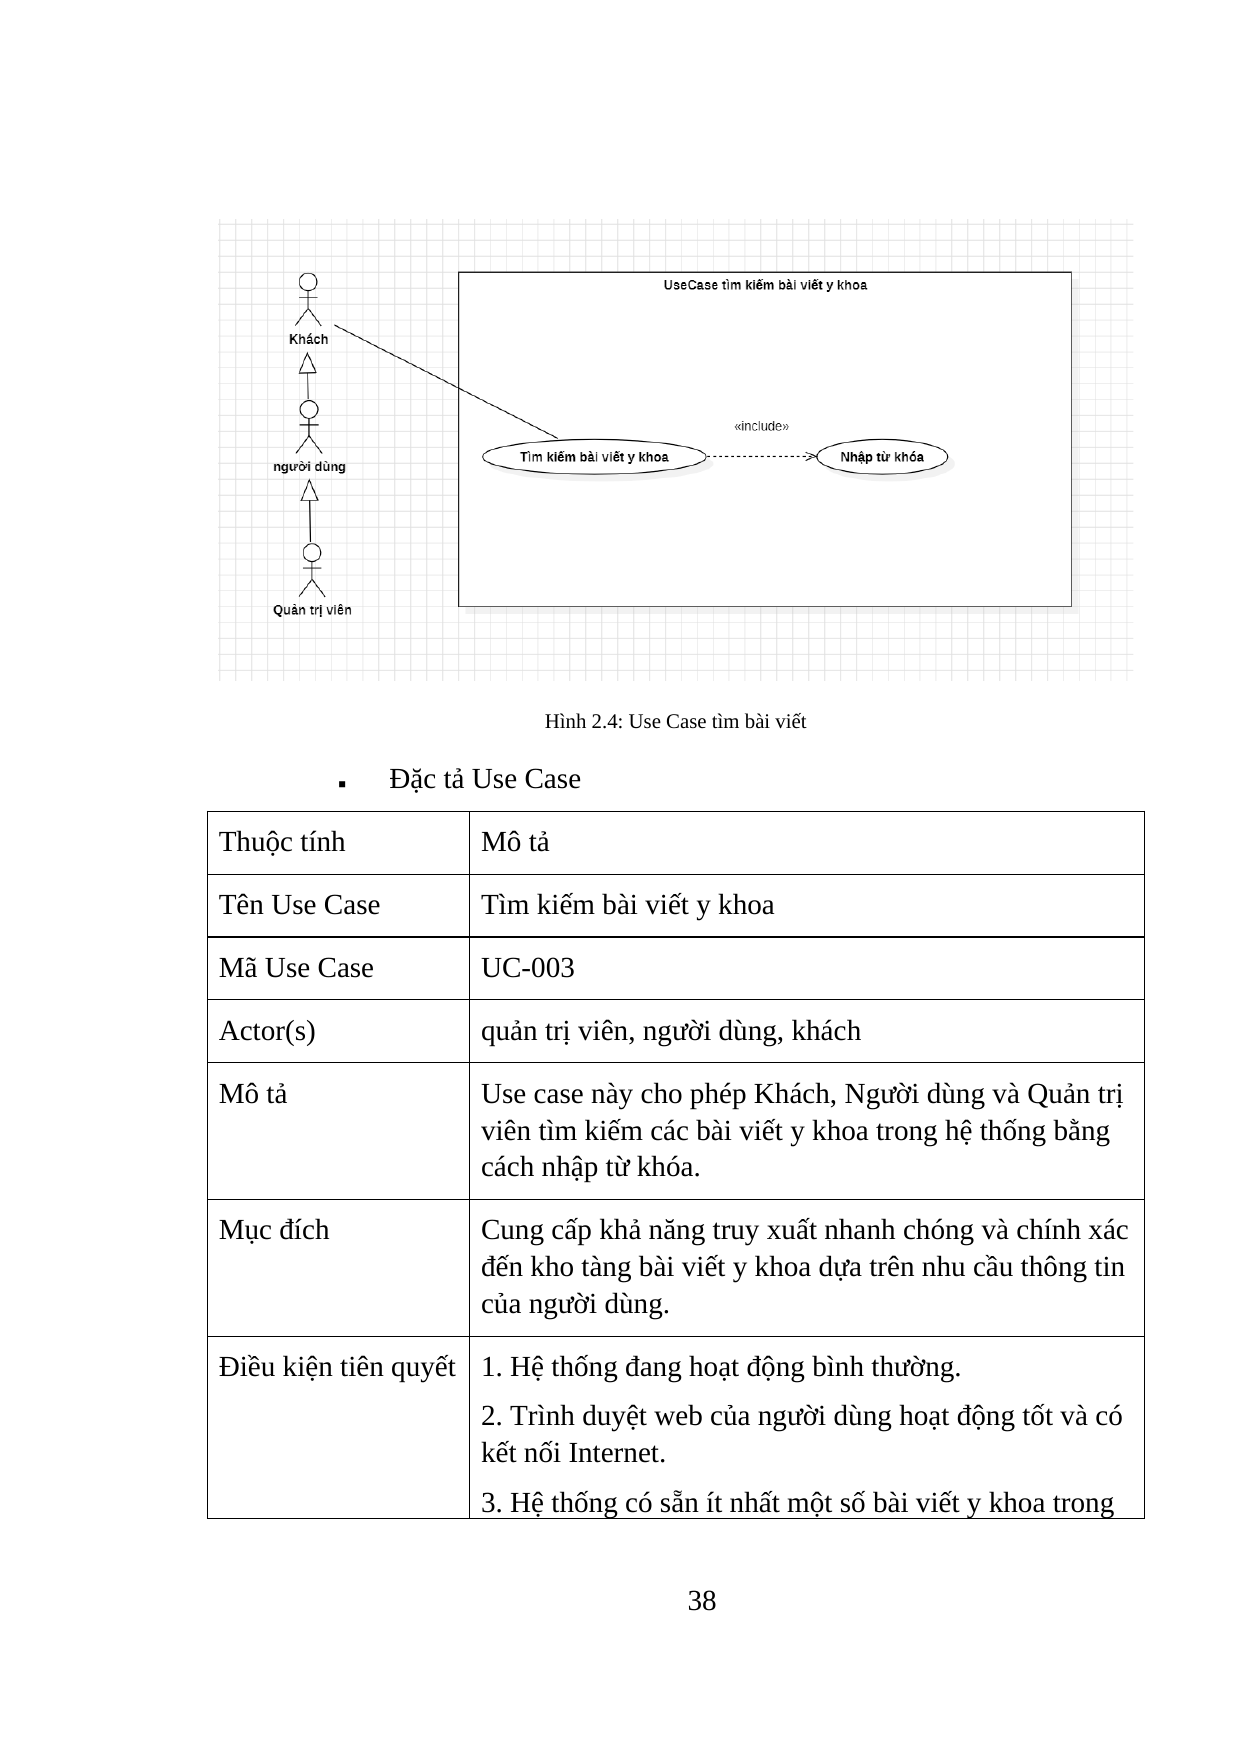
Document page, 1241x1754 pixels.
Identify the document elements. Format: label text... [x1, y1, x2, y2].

table_header Mô tả [470, 812, 1144, 873]
table_header Thuộc tính [208, 812, 469, 873]
table_cell UC-003 [470, 938, 1144, 999]
table_cell Mô tả [208, 1063, 469, 1199]
table_cell Use case này cho phép Khách, Người dùng và Quản trị viên tìm kiếm các bài viết y khoa trong hệ thống bằng cách nhập từ khóa. [470, 1063, 1144, 1199]
table_cell quản trị viên, người dùng, khách [470, 1000, 1144, 1062]
table_header [207, 207, 1144, 696]
table_cell Cung cấp khả năng truy xuất nhanh chóng và chính xác đến kho tàng bài viết y khoa dựa trên nhu cầu thông tin của người dùng. [470, 1200, 1144, 1336]
table_cell Hình 2.4: Use Case tìm bài viết [207, 696, 1144, 749]
table_cell Mục đích [208, 1200, 469, 1336]
table_cell Actor(s) [208, 1000, 469, 1062]
table_cell Mã Use Case [208, 938, 469, 999]
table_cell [470, 1337, 1144, 1518]
table_cell Tên Use Case [208, 875, 469, 936]
list Đặc tả Use Case [338, 761, 1122, 795]
picture [218, 219, 1134, 681]
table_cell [208, 1337, 469, 1518]
table_cell Tìm kiếm bài viết y khoa [470, 875, 1144, 936]
